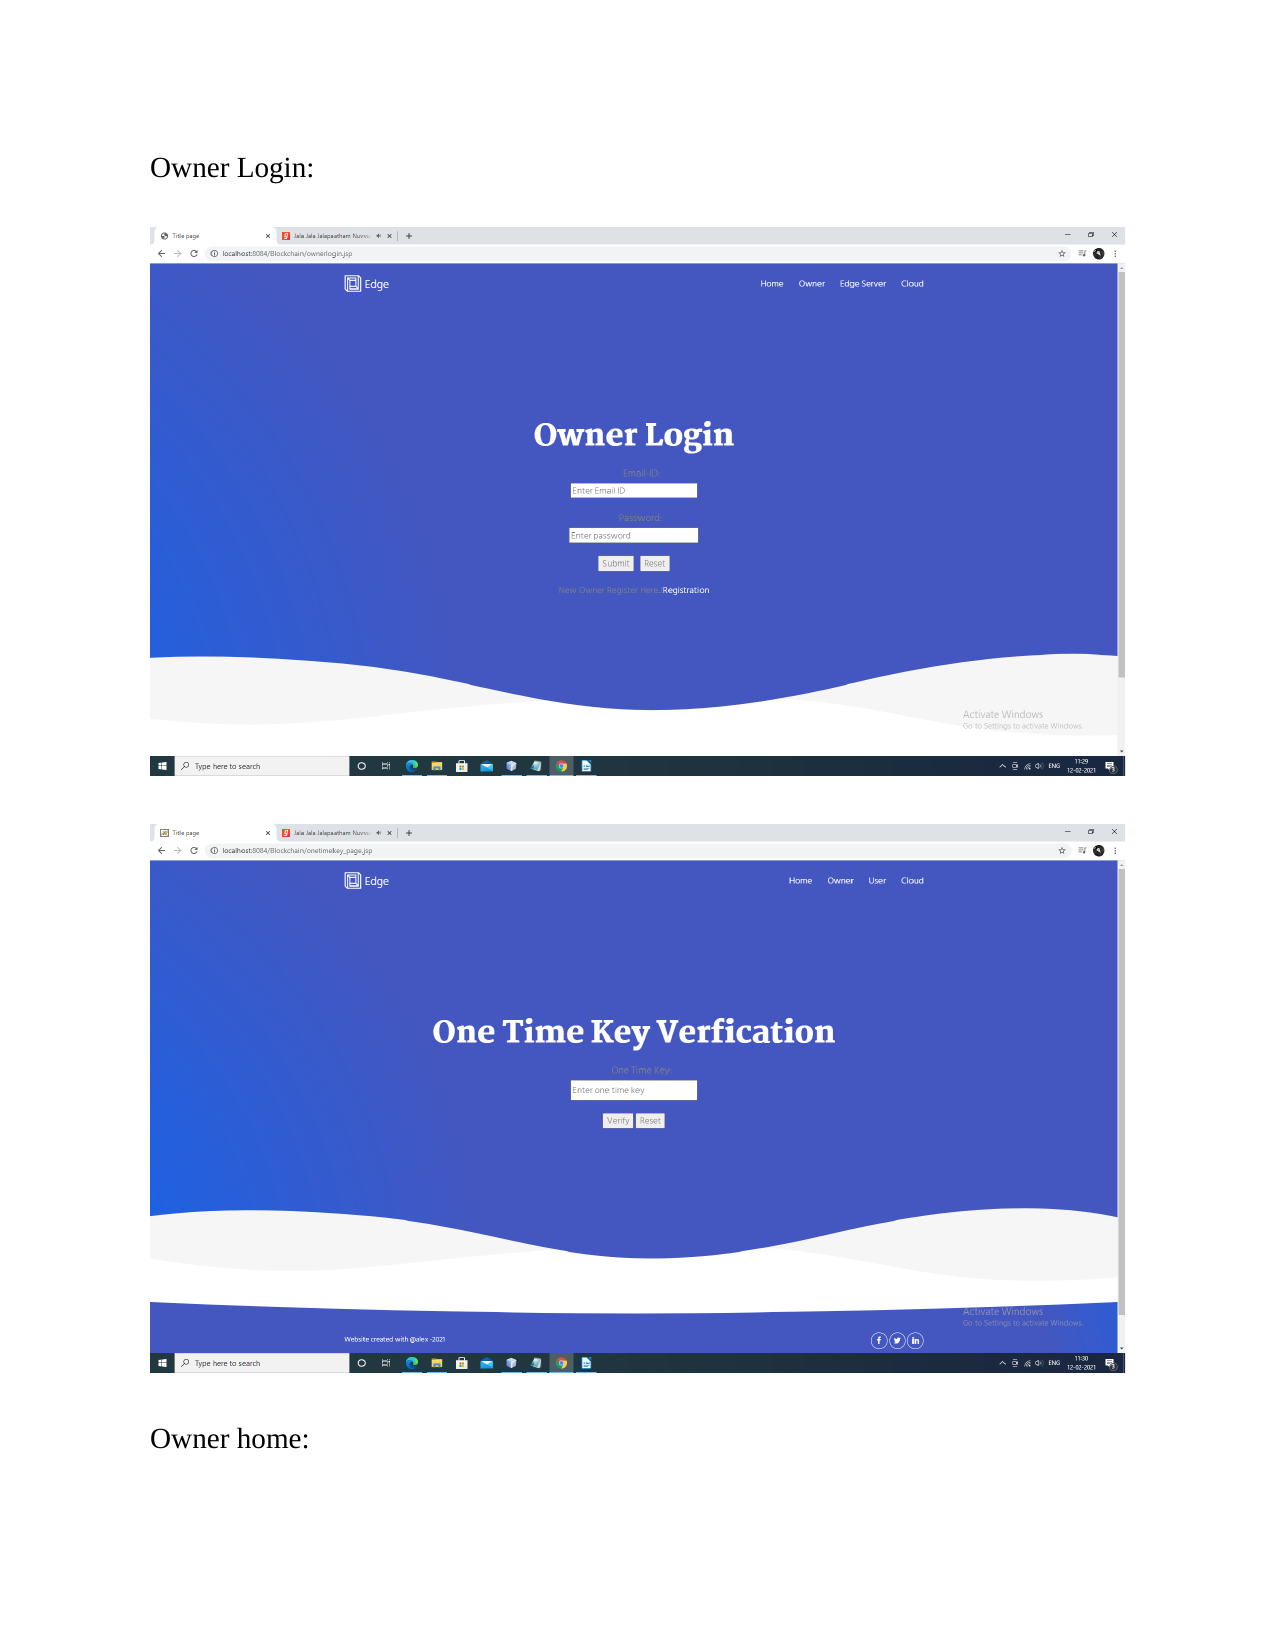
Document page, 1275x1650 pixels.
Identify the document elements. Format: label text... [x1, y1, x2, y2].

picture [150, 227, 1125, 776]
text Owner home: [150, 1421, 1125, 1455]
picture [150, 824, 1125, 1373]
text Owner Login: [150, 150, 1125, 183]
